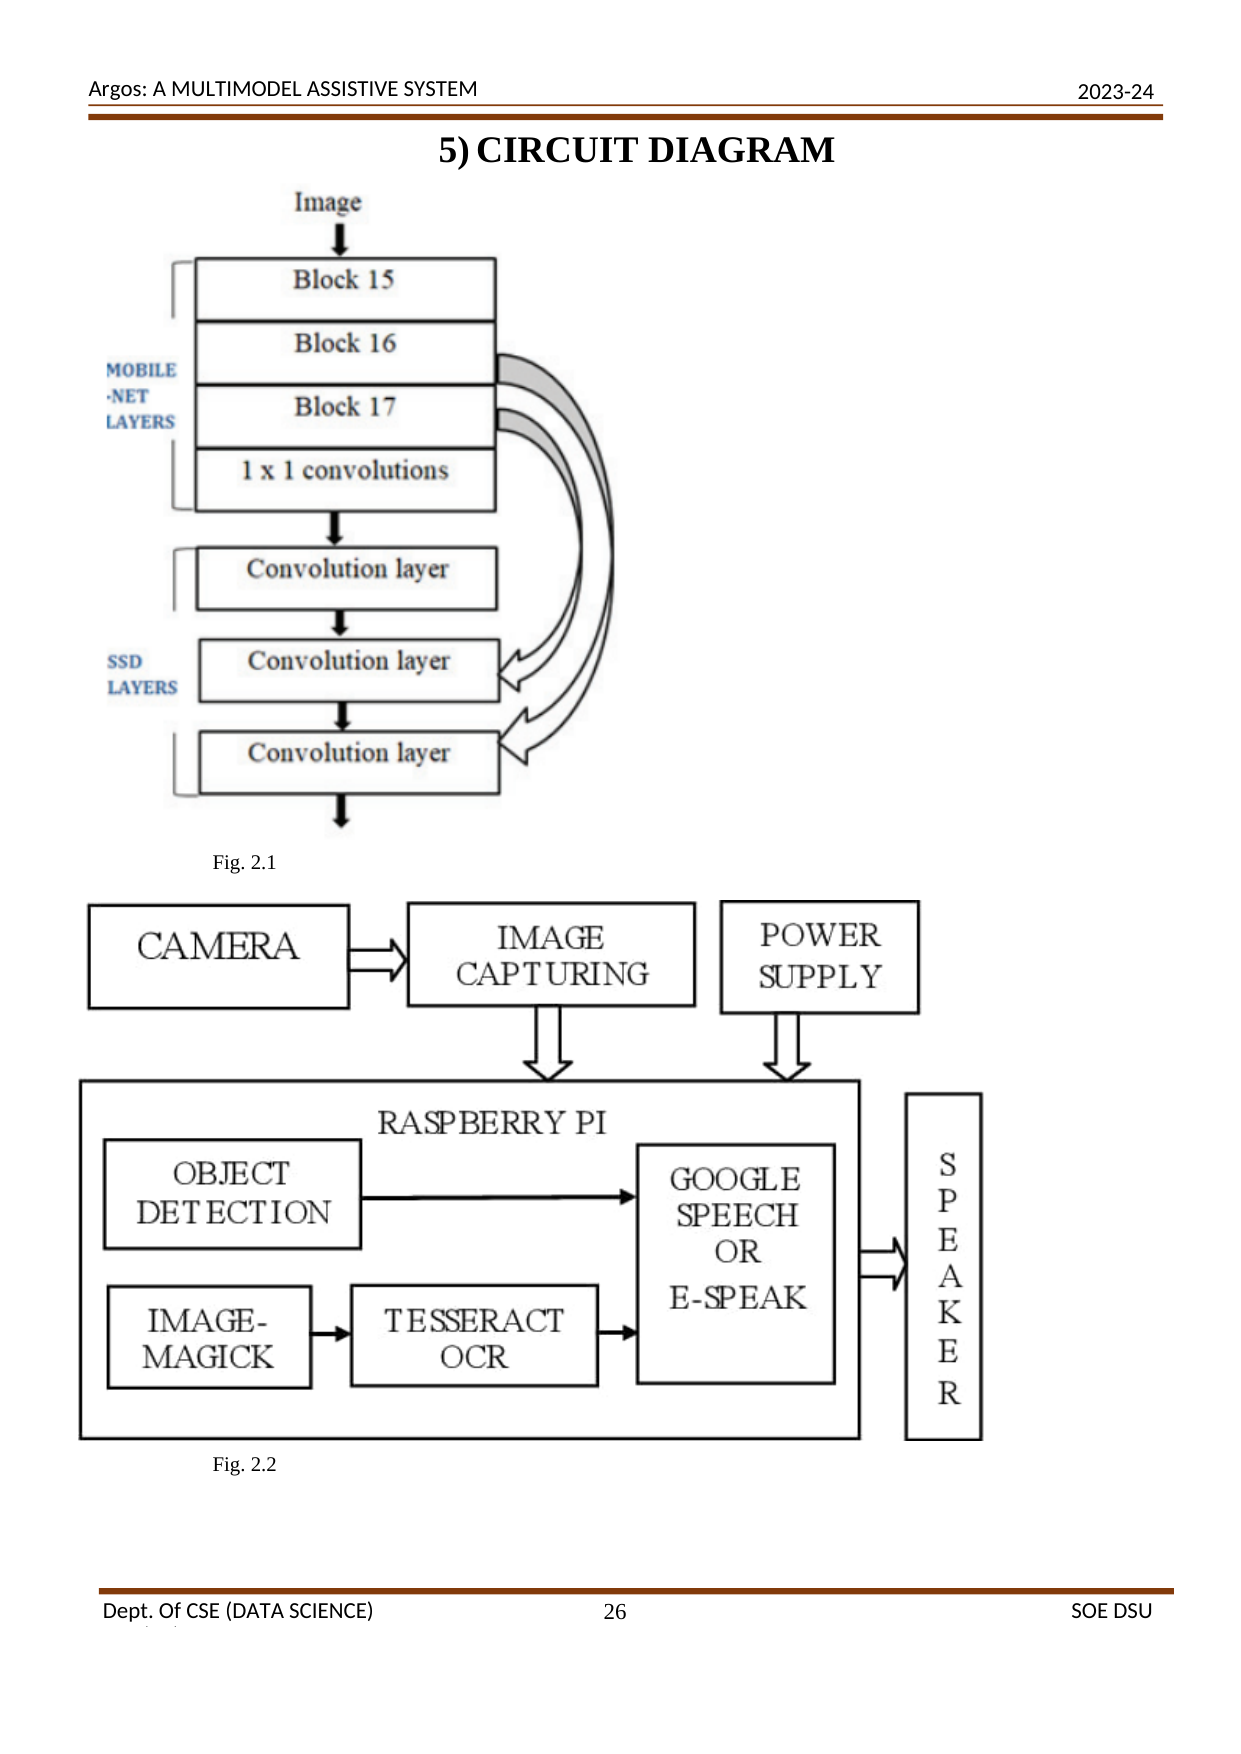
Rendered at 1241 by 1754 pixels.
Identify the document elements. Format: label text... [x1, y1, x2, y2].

subtitle Fig. 2.1 [150, 850, 1186, 874]
picture [87, 179, 624, 850]
picture [78, 900, 984, 1441]
subtitle CIRCUIT DIAGRAM [87, 128, 1186, 171]
subtitle Fig. 2.2 [150, 1452, 1186, 1476]
